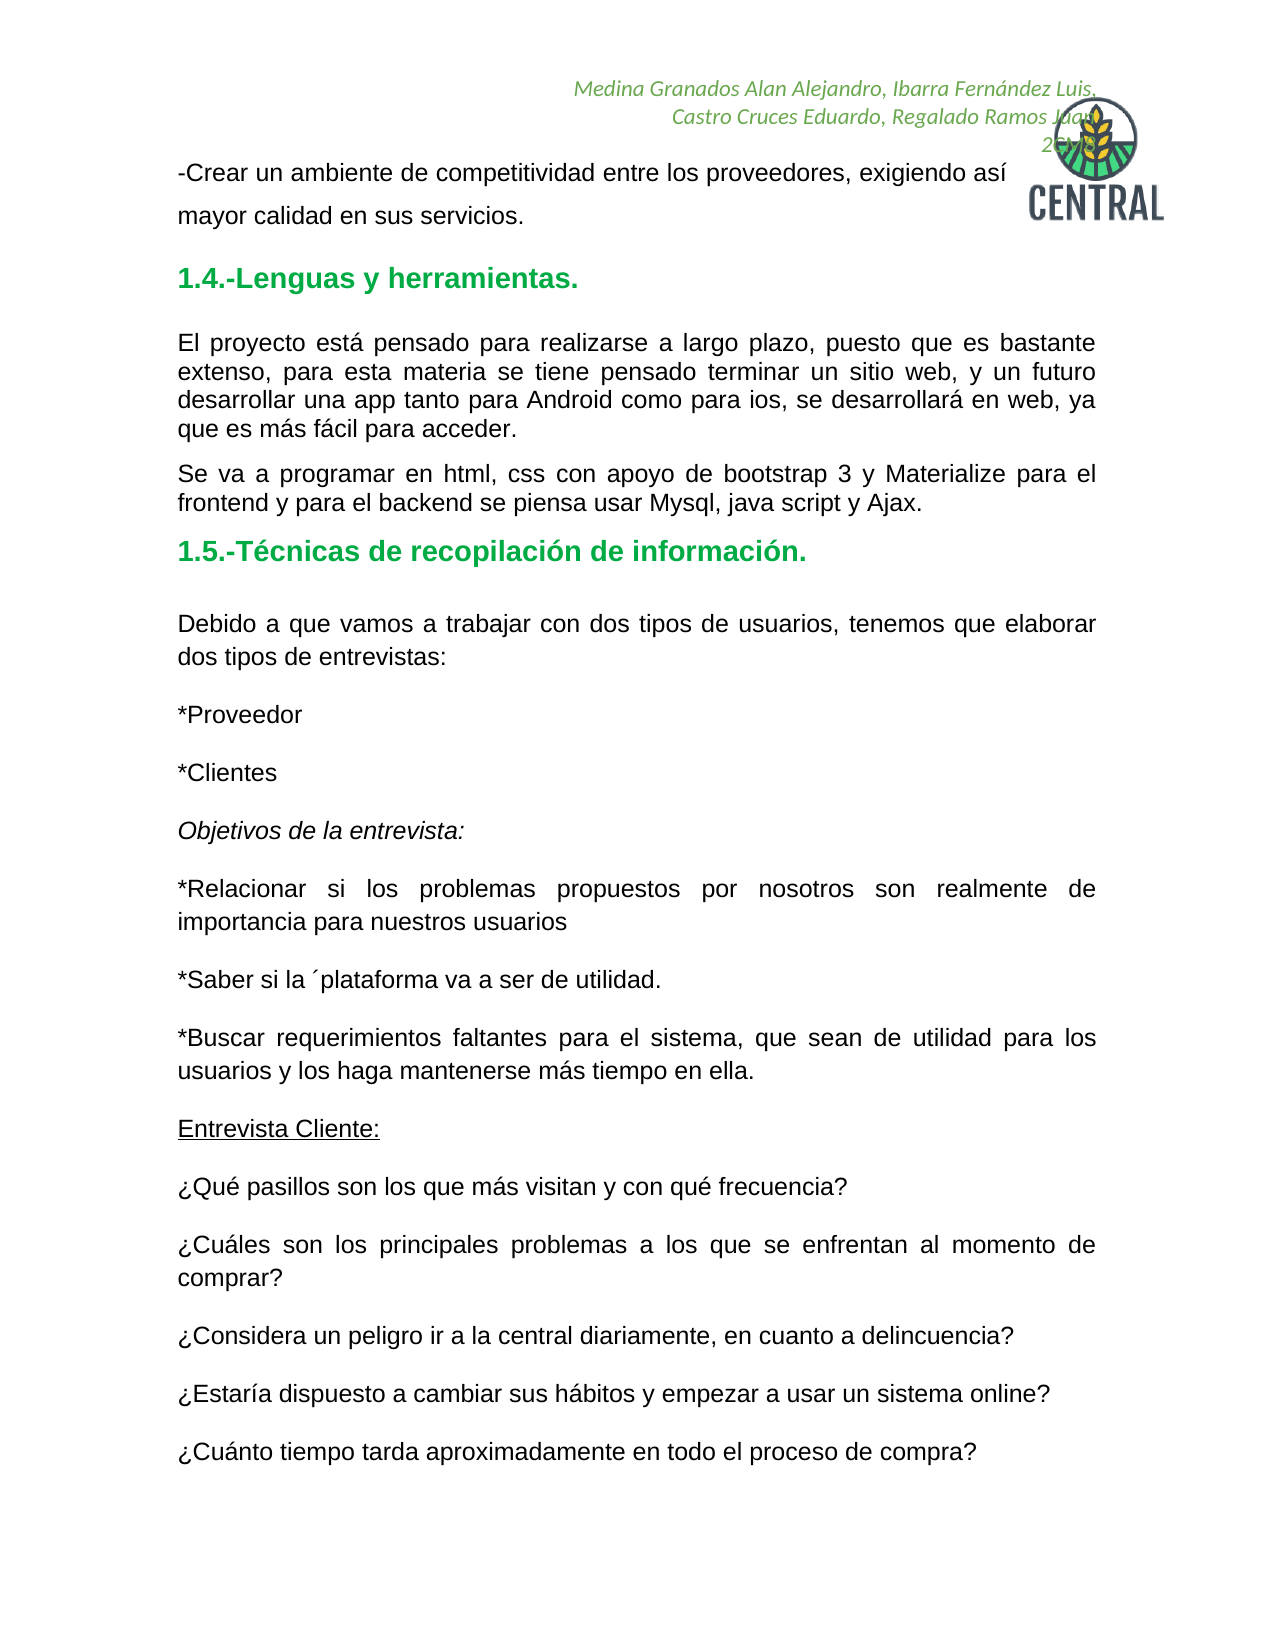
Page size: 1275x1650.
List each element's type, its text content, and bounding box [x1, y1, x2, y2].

text ¿Considera un peligro ir a la central diariamente, en cuanto a delincuencia? [177, 1321, 1098, 1350]
text ¿Cuáles son los principales problemas a los que se enfrentan al momento de comprar? [177, 1230, 1098, 1292]
text ¿Cuánto tiempo tarda aproximadamente en todo el proceso de compra? [177, 1437, 1098, 1466]
text El proyecto está pensado para realizarse a largo plazo, puesto que es bastante extenso, para esta materia se tiene pensado terminar un sitio web, y un futuro desarrollar una app tanto para Android como para ios, se desarrollará en web, ya que es más fácil para acceder. [177, 328, 1098, 443]
text *Relacionar si los problemas propuestos por nosotros son realmente de importancia para nuestros usuarios [177, 874, 1098, 936]
text ¿Estaría dispuesto a cambiar sus hábitos y empezar a usar un sistema online? [177, 1379, 1098, 1408]
text ¿Qué pasillos son los que más visitan y con qué frecuencia? [177, 1172, 1098, 1201]
text Objetivos de la entrevista: [177, 816, 1098, 845]
text Debido a que vamos a trabajar con dos tipos de usuarios, tenemos que elaborar dos tipos de entrevistas: [177, 609, 1098, 671]
text 1.4.-Lenguas y herramientas. [177, 261, 1098, 294]
text -Crear un ambiente de competitividad entre los proveedores, exigiendo así mayor calidad en sus servicios. [177, 158, 1098, 230]
text Entrevista Cliente: [177, 1114, 1098, 1143]
text *Clientes [177, 758, 1098, 787]
picture [1029, 114, 1035, 123]
picture [1027, 95, 1164, 221]
text Se va a programar en html, css con apoyo de bootstrap 3 y Materialize para el frontend y para el backend se piensa usar Mysql, java script y Ajax. [177, 459, 1098, 517]
text *Proveedor [177, 700, 1098, 729]
text 1.5.-Técnicas de recopilación de información. [177, 533, 1098, 567]
text *Saber si la ´plataforma va a ser de utilidad. [177, 965, 1098, 994]
text *Buscar requerimientos faltantes para el sistema, que sean de utilidad para los usuarios y los haga mantenerse más tiempo en ella. [177, 1023, 1098, 1085]
